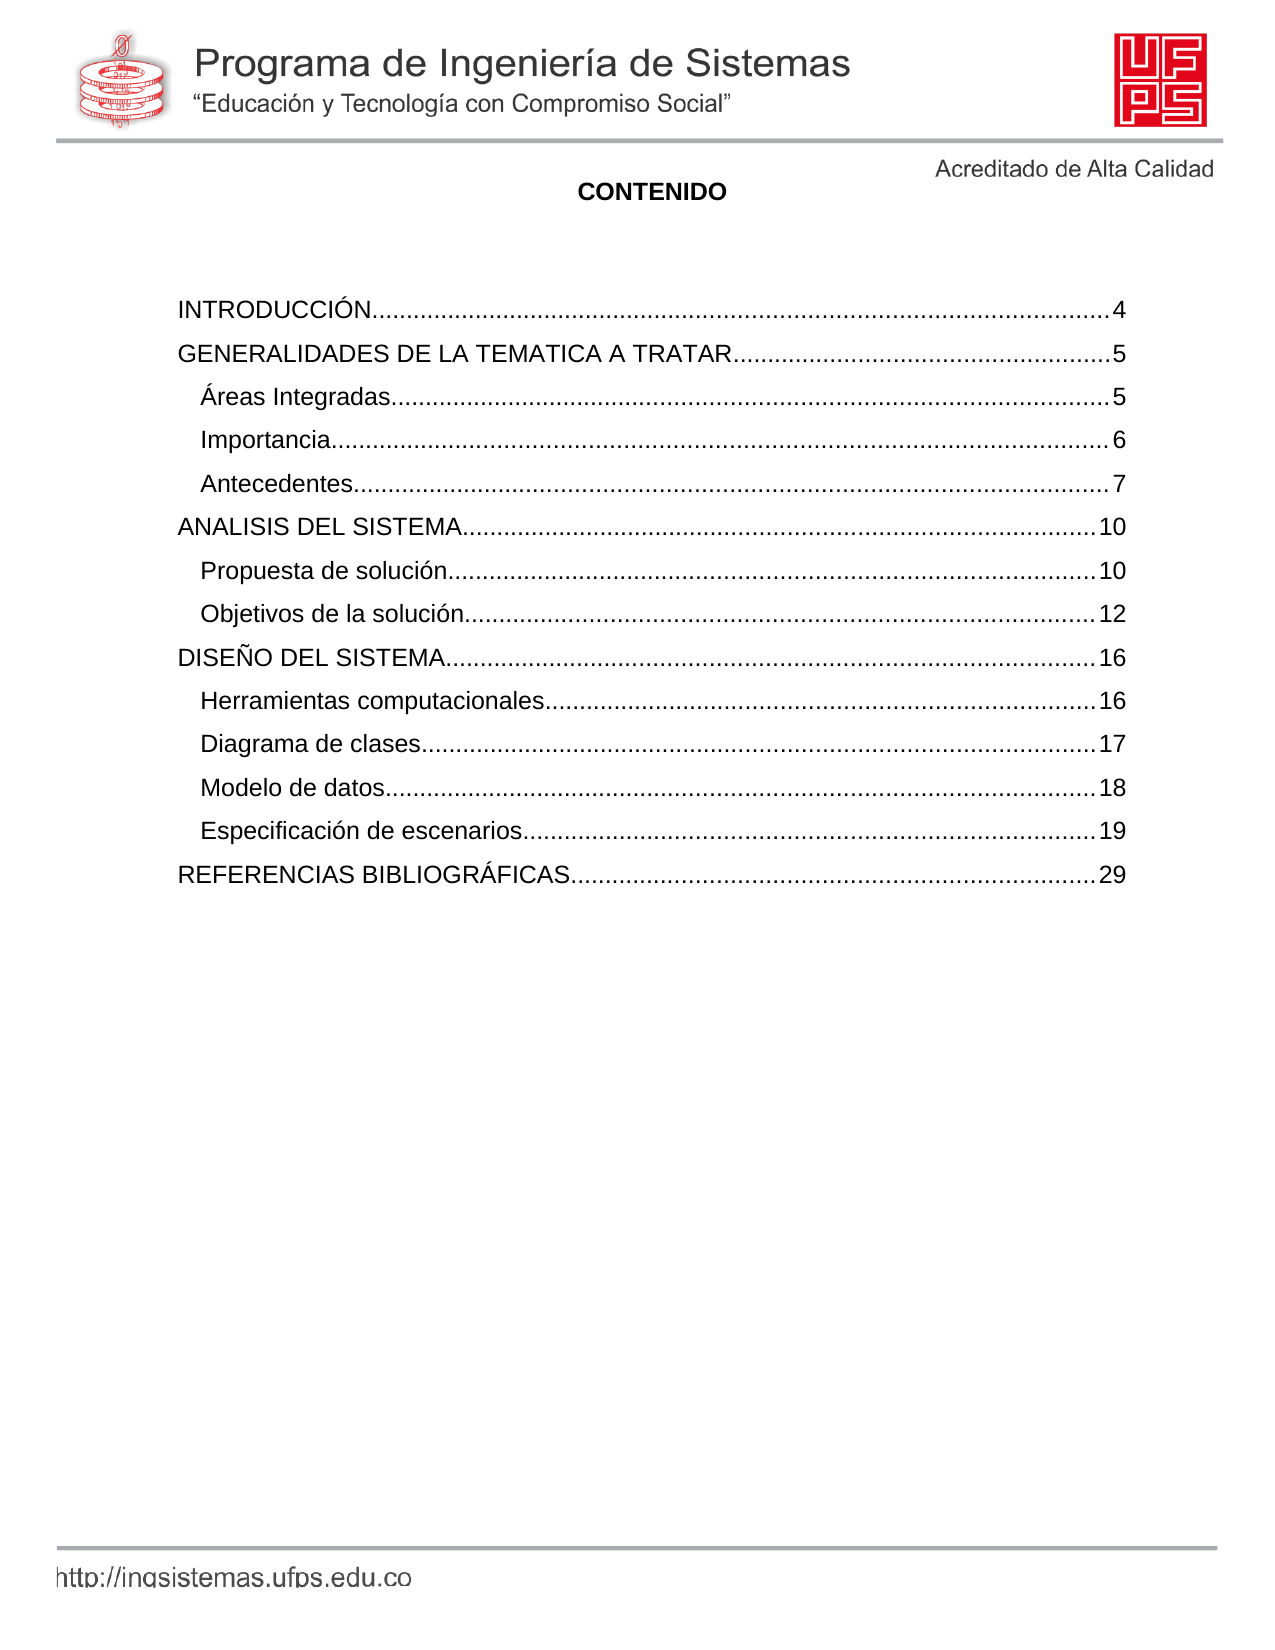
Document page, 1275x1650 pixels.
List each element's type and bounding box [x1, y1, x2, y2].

picture [56, 26, 1224, 177]
picture [55, 1546, 1217, 1588]
